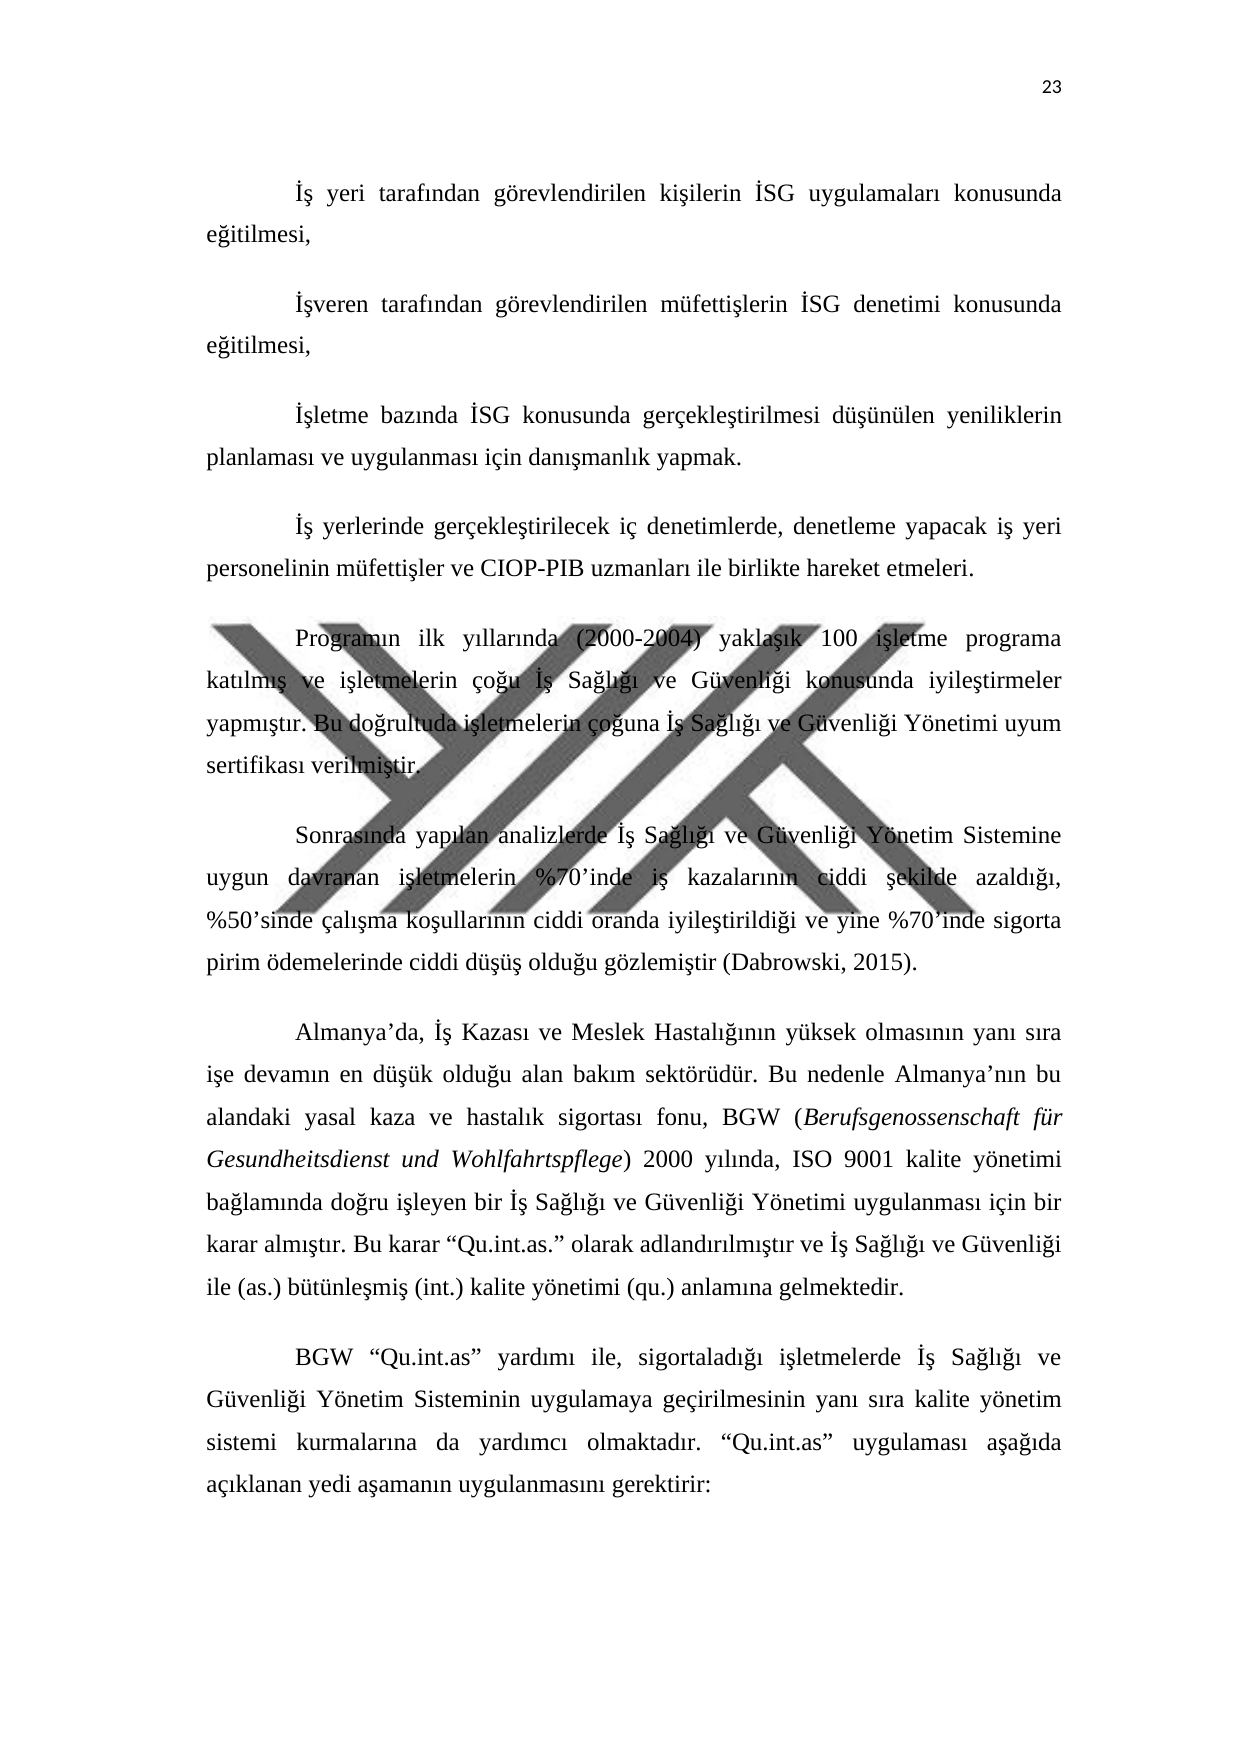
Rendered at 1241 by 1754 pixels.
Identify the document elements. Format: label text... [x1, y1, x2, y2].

text İş yeri tarafından görevlendirilen kişilerin İSG uygulamaları konusunda eğitilmesi, [206, 178, 1062, 248]
text Sonrasında yapılan analizlerde İş Sağlığı ve Güvenliği Yönetim Sistemine uygun davranan işletmelerin %70’inde iş kazalarının ciddi şekilde azaldığı, %50’sinde çalışma koşullarının ciddi oranda iyileştirildiği ve yine %70’inde sigorta pirim ödemelerinde ciddi düşüş olduğu gözlemiştir (Dabrowski, 2015). [206, 820, 1062, 976]
text İş yerlerinde gerçekleştirilecek iç denetimlerde, denetleme yapacak iş yeri personelinin müfettişler ve CIOP-PIB uzmanları ile birlikte hareket etmeleri. [206, 511, 1062, 582]
text 23 [1042, 74, 1090, 98]
picture [208, 616, 980, 623]
text BGW “Qu.int.as” yardımı ile, sigortaladığı işletmelerde İş Sağlığı ve Güvenliği Yönetim Sisteminin uygulamaya geçirilmesinin yanı sıra kalite yönetim sistemi kurmalarına da yardımcı olmaktadır. “Qu.int.as” uygulaması aşağıda açıklanan yedi aşamanın uygulanmasını gerektirir: [206, 1342, 1062, 1498]
text İşletme bazında İSG konusunda gerçekleştirilmesi düşünülen yeniliklerin planlaması ve uygulanması için danışmanlık yapmak. [206, 400, 1062, 471]
text Programın ilk yıllarında (2000-2004) yaklaşık 100 işletme programa katılmış ve işletmelerin çoğu İş Sağlığı ve Güvenliği konusunda iyileştirmeler yapmıştır. Bu doğrultuda işletmelerin çoğuna İş Sağlığı ve Güvenliği Yönetimi uyum sertifikası verilmiştir. [206, 623, 1062, 779]
text İşveren tarafından görevlendirilen müfettişlerin İSG denetimi konusunda eğitilmesi, [206, 289, 1062, 359]
picture [208, 779, 980, 820]
text Almanya’da, İş Kazası ve Meslek Hastalığının yüksek olmasının yanı sıra işe devamın en düşük olduğu alan bakım sektörüdür. Bu nedenle Almanya’nın bu alandaki yasal kaza ve hastalık sigortası fonu, BGW (Berufsgenossenschaft für Gesundheitsdienst und Wohlfahrtspflege) 2000 yılında, ISO 9001 kalite yönetimi bağlamında doğru işleyen bir İş Sağlığı ve Güvenliği Yönetimi uygulanması için bir karar almıştır. Bu karar “Qu.int.as.” olarak adlandırılmıştır ve İş Sağlığı ve Güvenliği ile (as.) bütünleşmiş (int.) kalite yönetimi (qu.) anlamına gelmektedir. [206, 1017, 1062, 1300]
